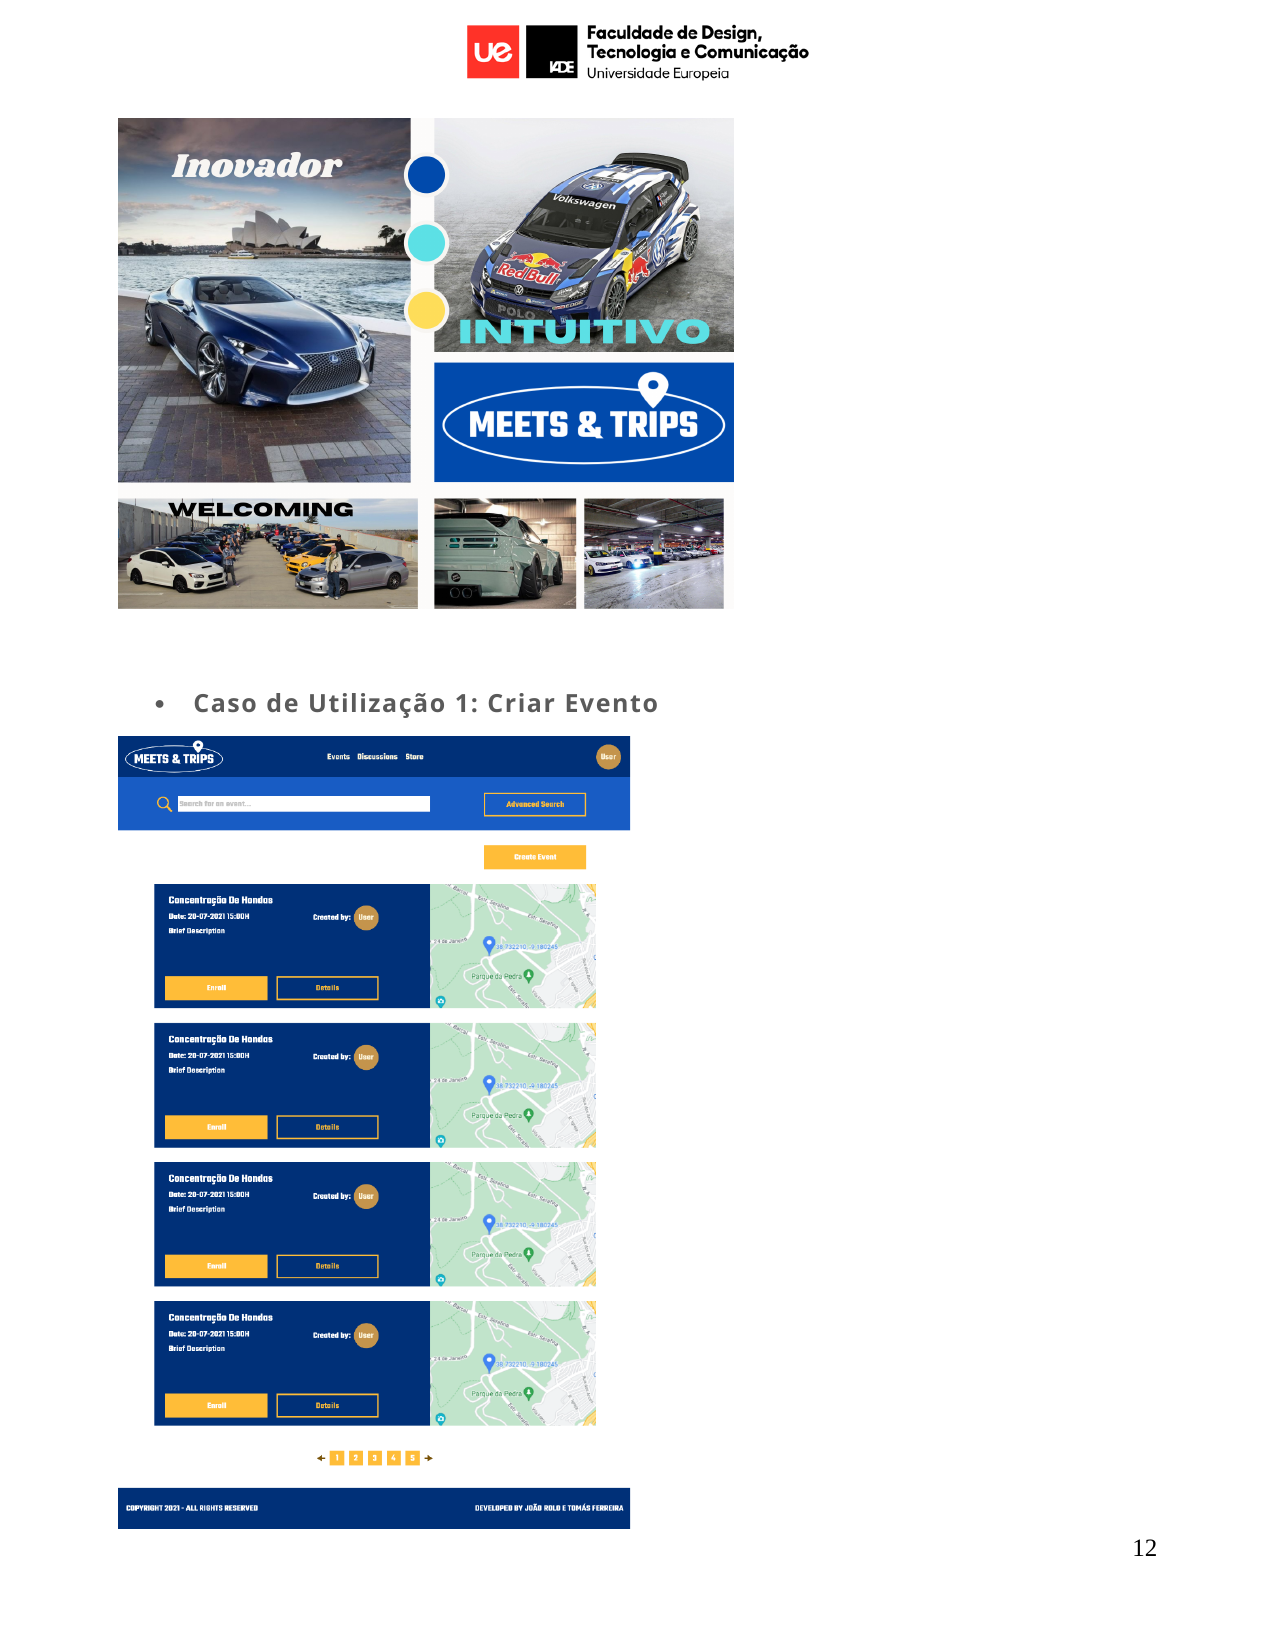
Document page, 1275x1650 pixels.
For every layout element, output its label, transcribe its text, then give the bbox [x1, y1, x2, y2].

subtitle Caso de Utilização 1: Criar Evento [156, 686, 1157, 719]
picture [118, 736, 631, 1529]
picture [440, 5, 835, 100]
picture [118, 118, 734, 609]
